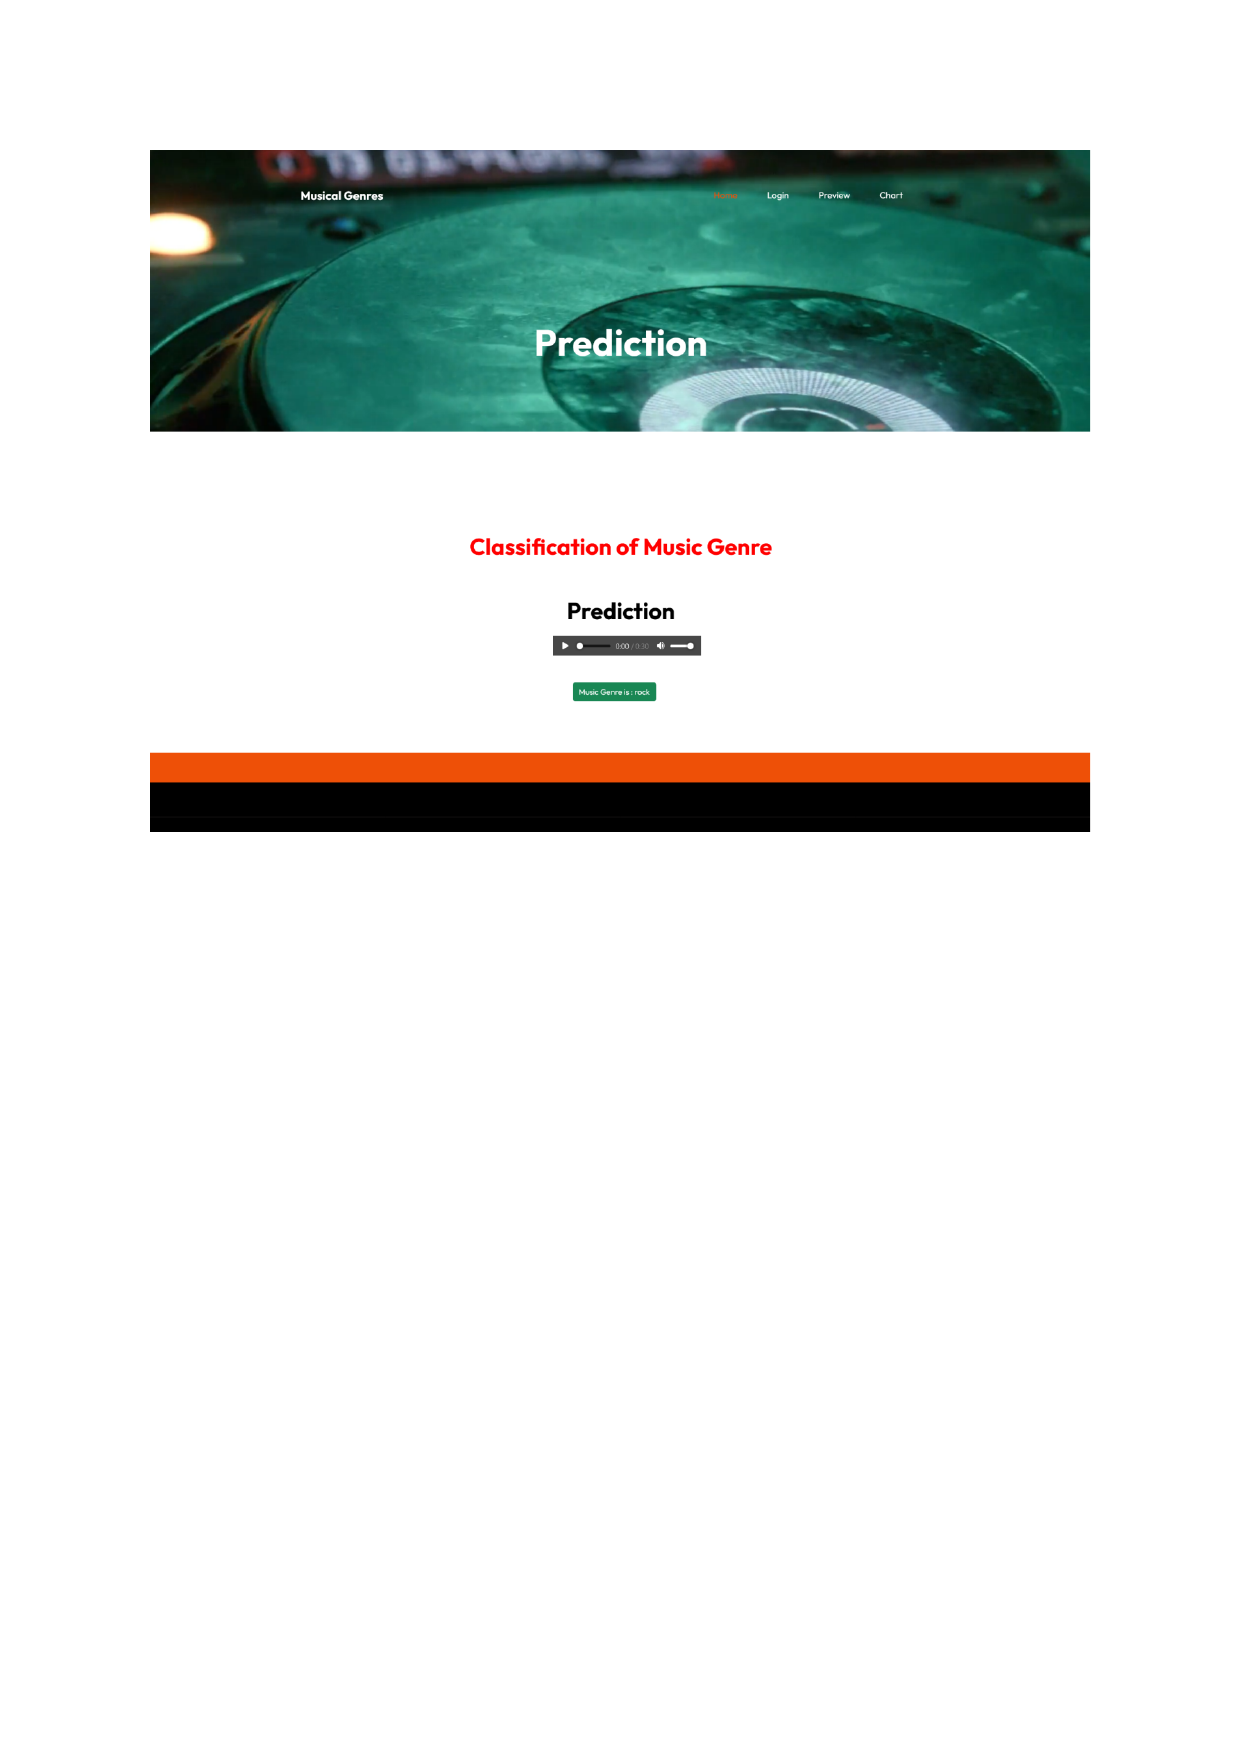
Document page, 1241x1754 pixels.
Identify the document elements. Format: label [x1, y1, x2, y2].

picture [150, 150, 1091, 832]
